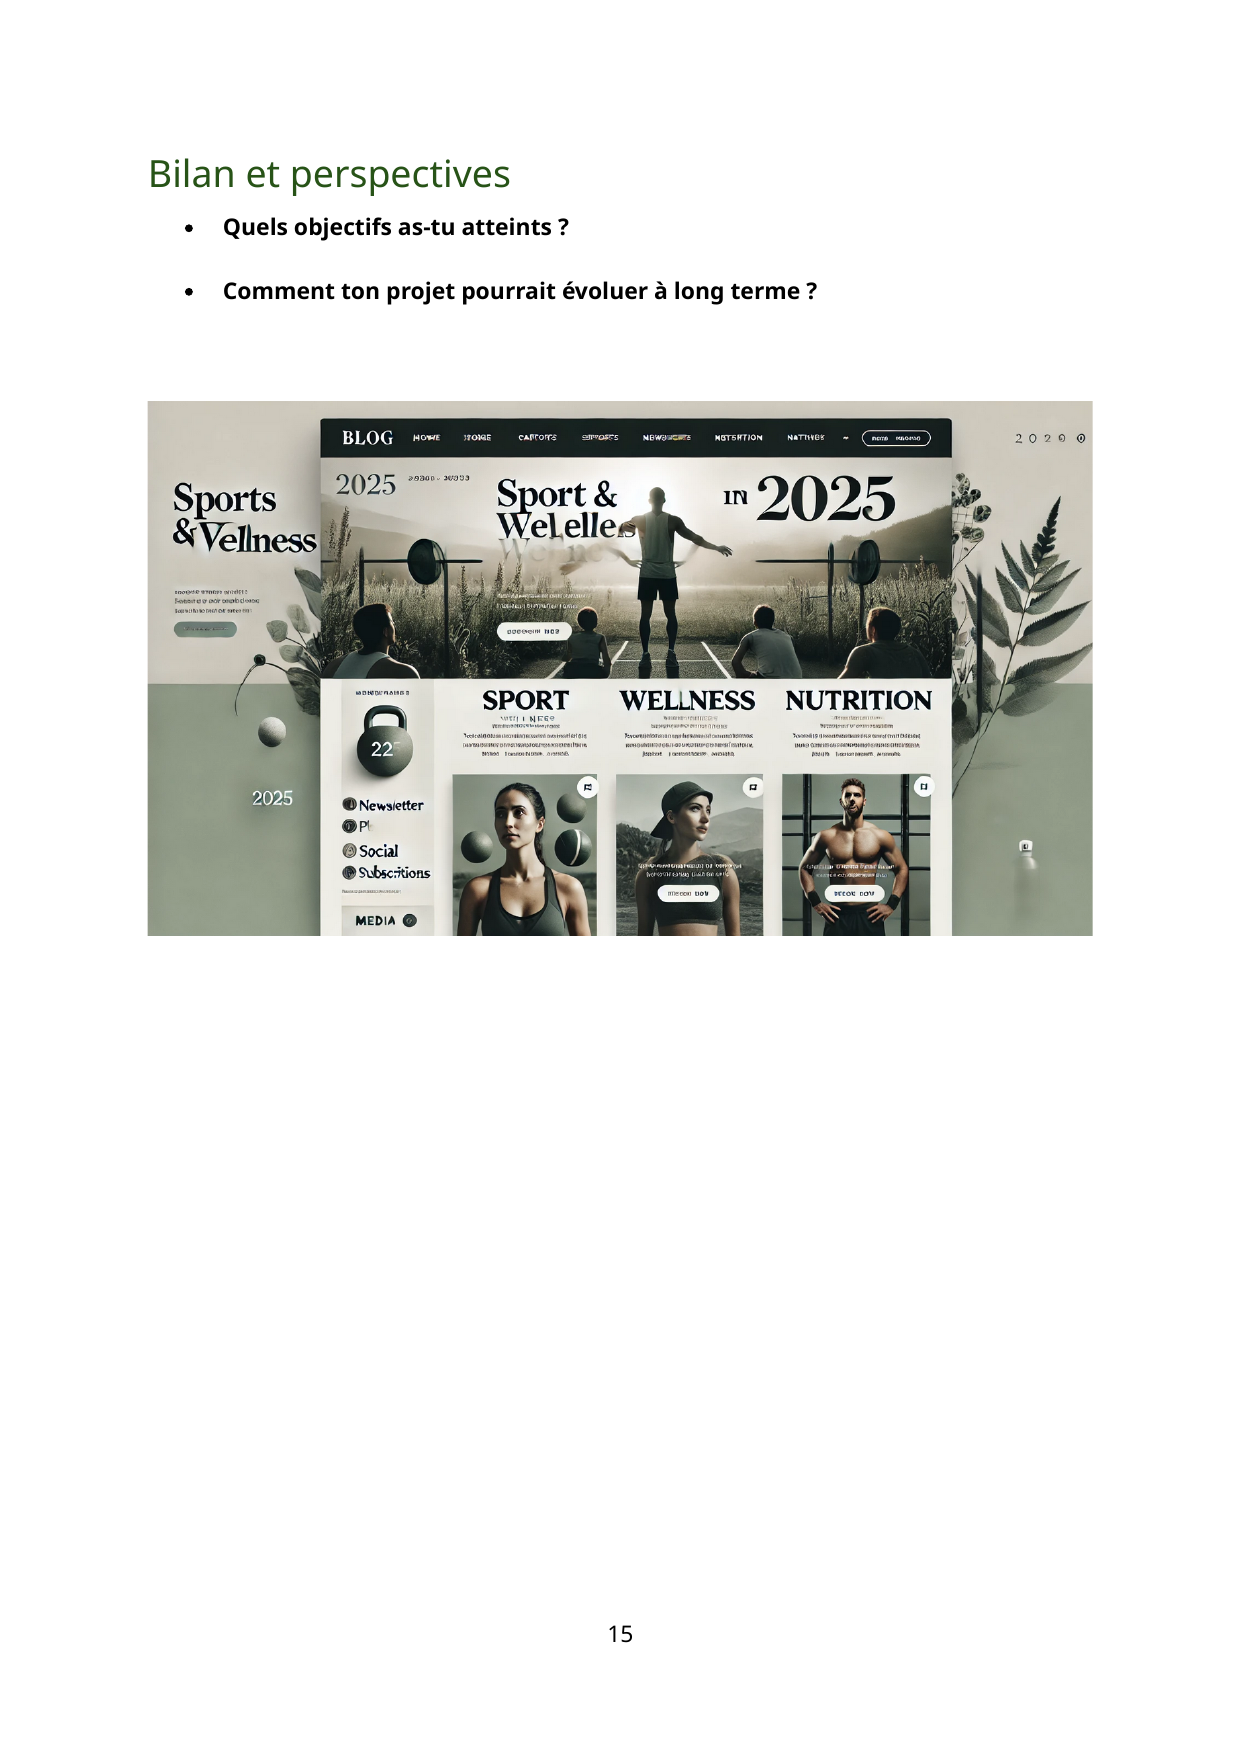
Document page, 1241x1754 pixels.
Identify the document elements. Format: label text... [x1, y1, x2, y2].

subtitle Bilan et perspectives [148, 148, 1093, 199]
picture [147, 401, 1093, 936]
list Quels objectifs as-tu atteints ? [185, 211, 1093, 242]
list Comment ton projet pourrait évoluer à long terme ? [185, 274, 1093, 306]
